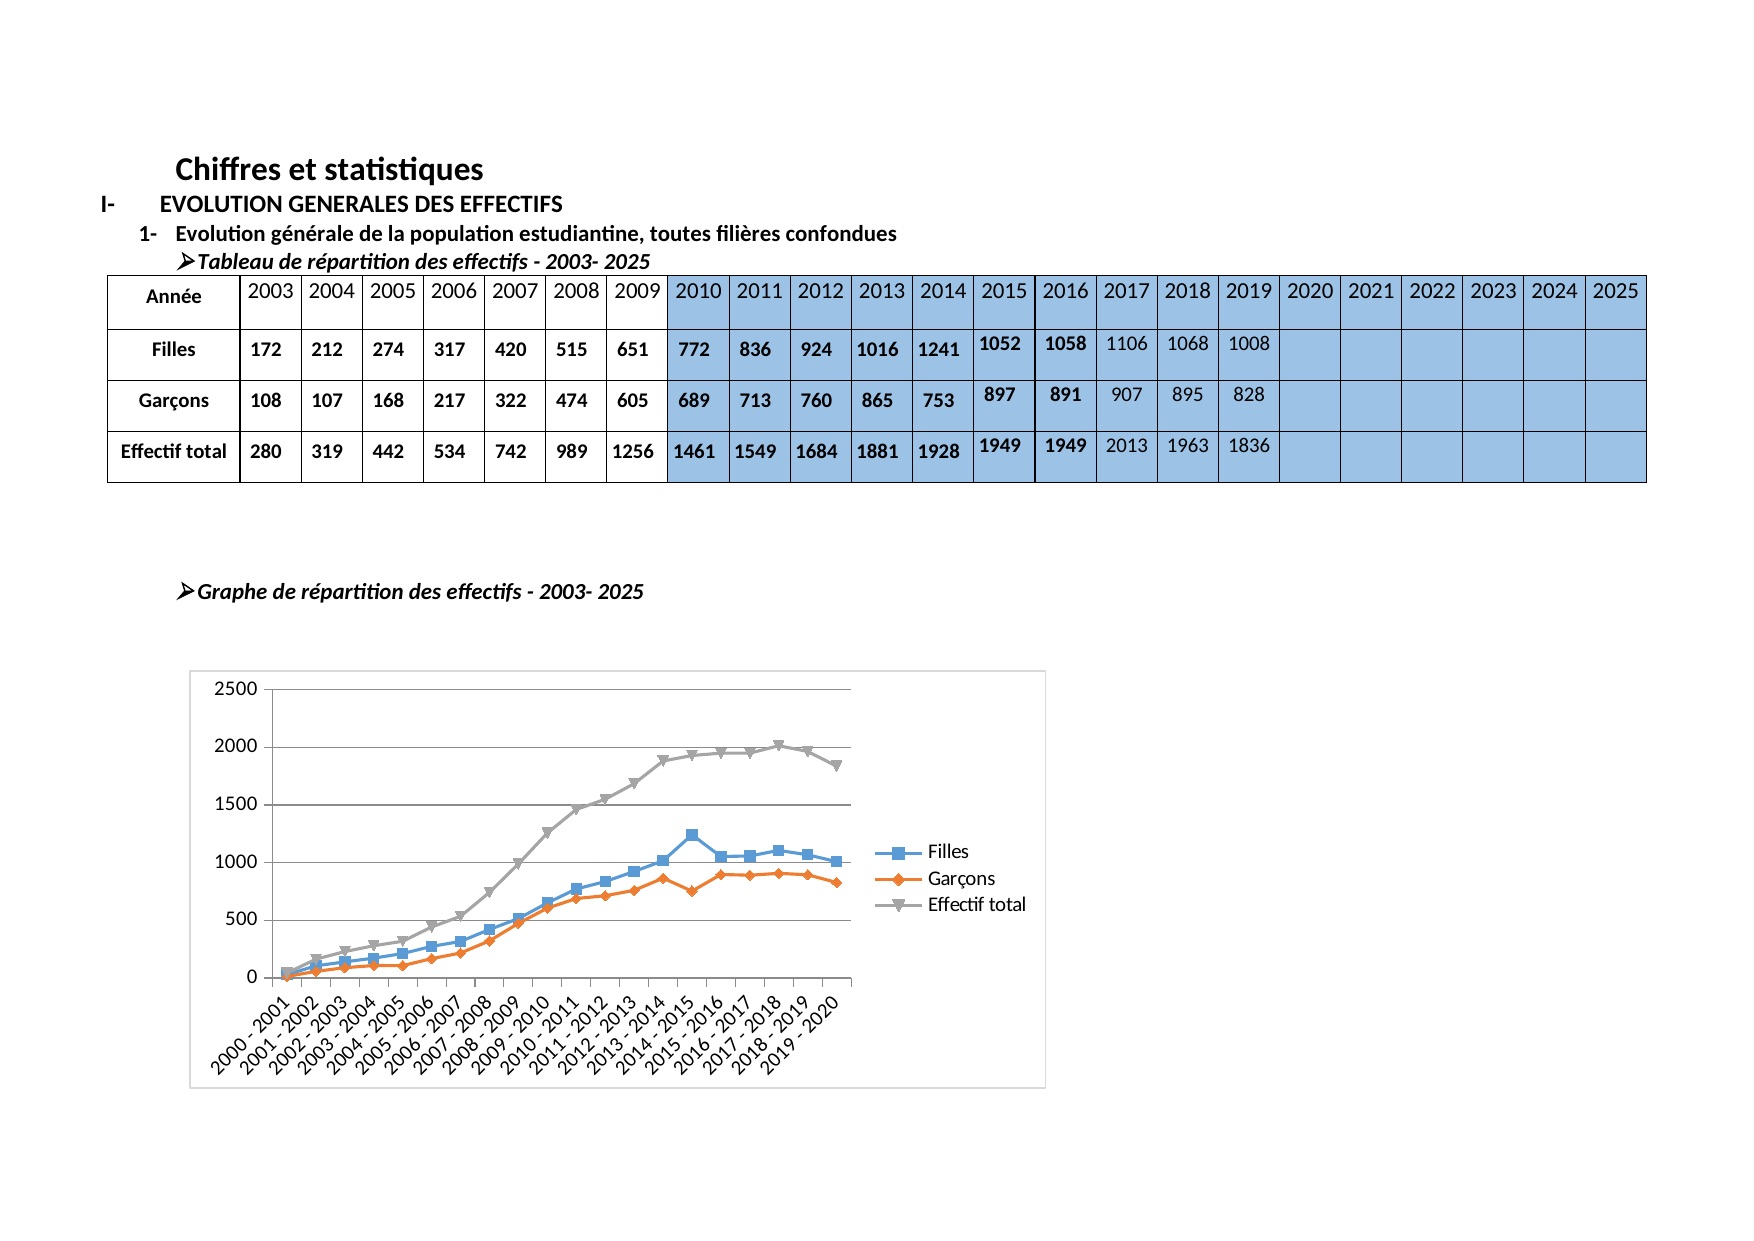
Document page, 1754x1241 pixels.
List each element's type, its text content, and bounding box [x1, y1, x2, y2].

table_cell 1058 [1036, 330, 1096, 380]
table_cell [1463, 432, 1523, 482]
table_header 2003 [241, 276, 301, 329]
table_cell 1052 [974, 330, 1034, 380]
table_cell [1524, 381, 1585, 431]
list Graphe de répartition des effectifs - 2003- 2025 [175, 577, 1653, 605]
table_cell 319 [302, 432, 362, 482]
table_cell [1280, 381, 1340, 431]
table_header 2010 [668, 276, 729, 329]
table_cell 322 [485, 381, 545, 431]
table_header 2009 [607, 276, 667, 329]
table_cell 168 [363, 381, 423, 431]
table_cell 836 [730, 330, 790, 380]
table_header 2016 [1036, 276, 1096, 329]
table_cell 420 [485, 330, 545, 380]
table_cell 891 [1036, 381, 1096, 431]
table_header 2018 [1158, 276, 1218, 329]
table_header 2013 [852, 276, 912, 329]
table_cell Filles [108, 330, 239, 380]
table_cell 828 [1219, 381, 1279, 431]
table_cell 760 [791, 381, 851, 431]
table_cell 1684 [791, 432, 851, 482]
table_header 2014 [913, 276, 973, 329]
list Tableau de répartition des effectifs - 2003- 2025 [176, 247, 1653, 275]
table_header 2022 [1402, 276, 1462, 329]
table_cell [1586, 381, 1646, 431]
table_cell 865 [852, 381, 912, 431]
table_cell 713 [730, 381, 790, 431]
table_cell 924 [791, 330, 851, 380]
table_cell 1836 [1219, 432, 1279, 482]
table_cell 212 [302, 330, 362, 380]
table_cell 1068 [1158, 330, 1218, 380]
table_cell 1928 [913, 432, 973, 482]
table_cell 107 [302, 381, 362, 431]
table_cell 515 [546, 330, 606, 380]
table_header 2025 [1586, 276, 1646, 329]
table_cell 317 [424, 330, 484, 380]
table_cell 1949 [1036, 432, 1096, 482]
list Evolution générale de la population estudiantine, toutes filières confondues [138, 219, 1653, 247]
table_cell 2013 [1097, 432, 1157, 482]
table_header 2012 [791, 276, 851, 329]
table_header 2023 [1463, 276, 1523, 329]
table_cell 651 [607, 330, 667, 380]
table_cell 989 [546, 432, 606, 482]
table_cell [1341, 432, 1401, 482]
table_header 2015 [974, 276, 1034, 329]
table_cell 217 [424, 381, 484, 431]
table_cell 534 [424, 432, 484, 482]
table_cell 1549 [730, 432, 790, 482]
table_cell 108 [241, 381, 301, 431]
list Chiffres et statistiques [175, 148, 1653, 188]
table_header 2019 [1219, 276, 1279, 329]
table_cell [1524, 432, 1585, 482]
table_cell 474 [546, 381, 606, 431]
table_cell 753 [913, 381, 973, 431]
table_cell 1106 [1097, 330, 1157, 380]
table_header 2004 [302, 276, 362, 329]
table_cell 1881 [852, 432, 912, 482]
table_cell [1524, 330, 1585, 380]
table_header 2007 [485, 276, 545, 329]
table_cell [1280, 330, 1340, 380]
table_header 2024 [1524, 276, 1585, 329]
table_header 2008 [546, 276, 606, 329]
table_cell 442 [363, 432, 423, 482]
table_cell 605 [607, 381, 667, 431]
table_header 2021 [1341, 276, 1401, 329]
table_cell [1402, 432, 1462, 482]
table_cell [1341, 381, 1401, 431]
table_header 2006 [424, 276, 484, 329]
table_cell Effectif total [108, 432, 239, 482]
table_header Année [108, 276, 239, 329]
table_cell 689 [668, 381, 729, 431]
table_cell Garçons [108, 381, 239, 431]
table_cell [1463, 330, 1523, 380]
table_cell 897 [974, 381, 1034, 431]
list EVOLUTION GENERALES DES EFFECTIFS [100, 188, 1653, 219]
table_header 2005 [363, 276, 423, 329]
table_cell 907 [1097, 381, 1157, 431]
table_cell [1586, 330, 1646, 380]
table_cell [1280, 432, 1340, 482]
table_cell [1586, 432, 1646, 482]
table_cell 1008 [1219, 330, 1279, 380]
table_cell 742 [485, 432, 545, 482]
table_cell 172 [241, 330, 301, 380]
table_cell [1402, 330, 1462, 380]
table_cell [1341, 330, 1401, 380]
table_cell 1461 [668, 432, 729, 482]
table_cell 1949 [974, 432, 1034, 482]
table_cell 280 [241, 432, 301, 482]
table_cell 1256 [607, 432, 667, 482]
table_cell [1402, 381, 1462, 431]
table_cell 1963 [1158, 432, 1218, 482]
table_header 2011 [730, 276, 790, 329]
table_cell [1463, 381, 1523, 431]
table_cell 772 [668, 330, 729, 380]
table_cell 1241 [913, 330, 973, 380]
table_cell 1016 [852, 330, 912, 380]
table_cell 895 [1158, 381, 1218, 431]
table_cell 274 [363, 330, 423, 380]
table_header 2017 [1097, 276, 1157, 329]
table_header 2020 [1280, 276, 1340, 329]
